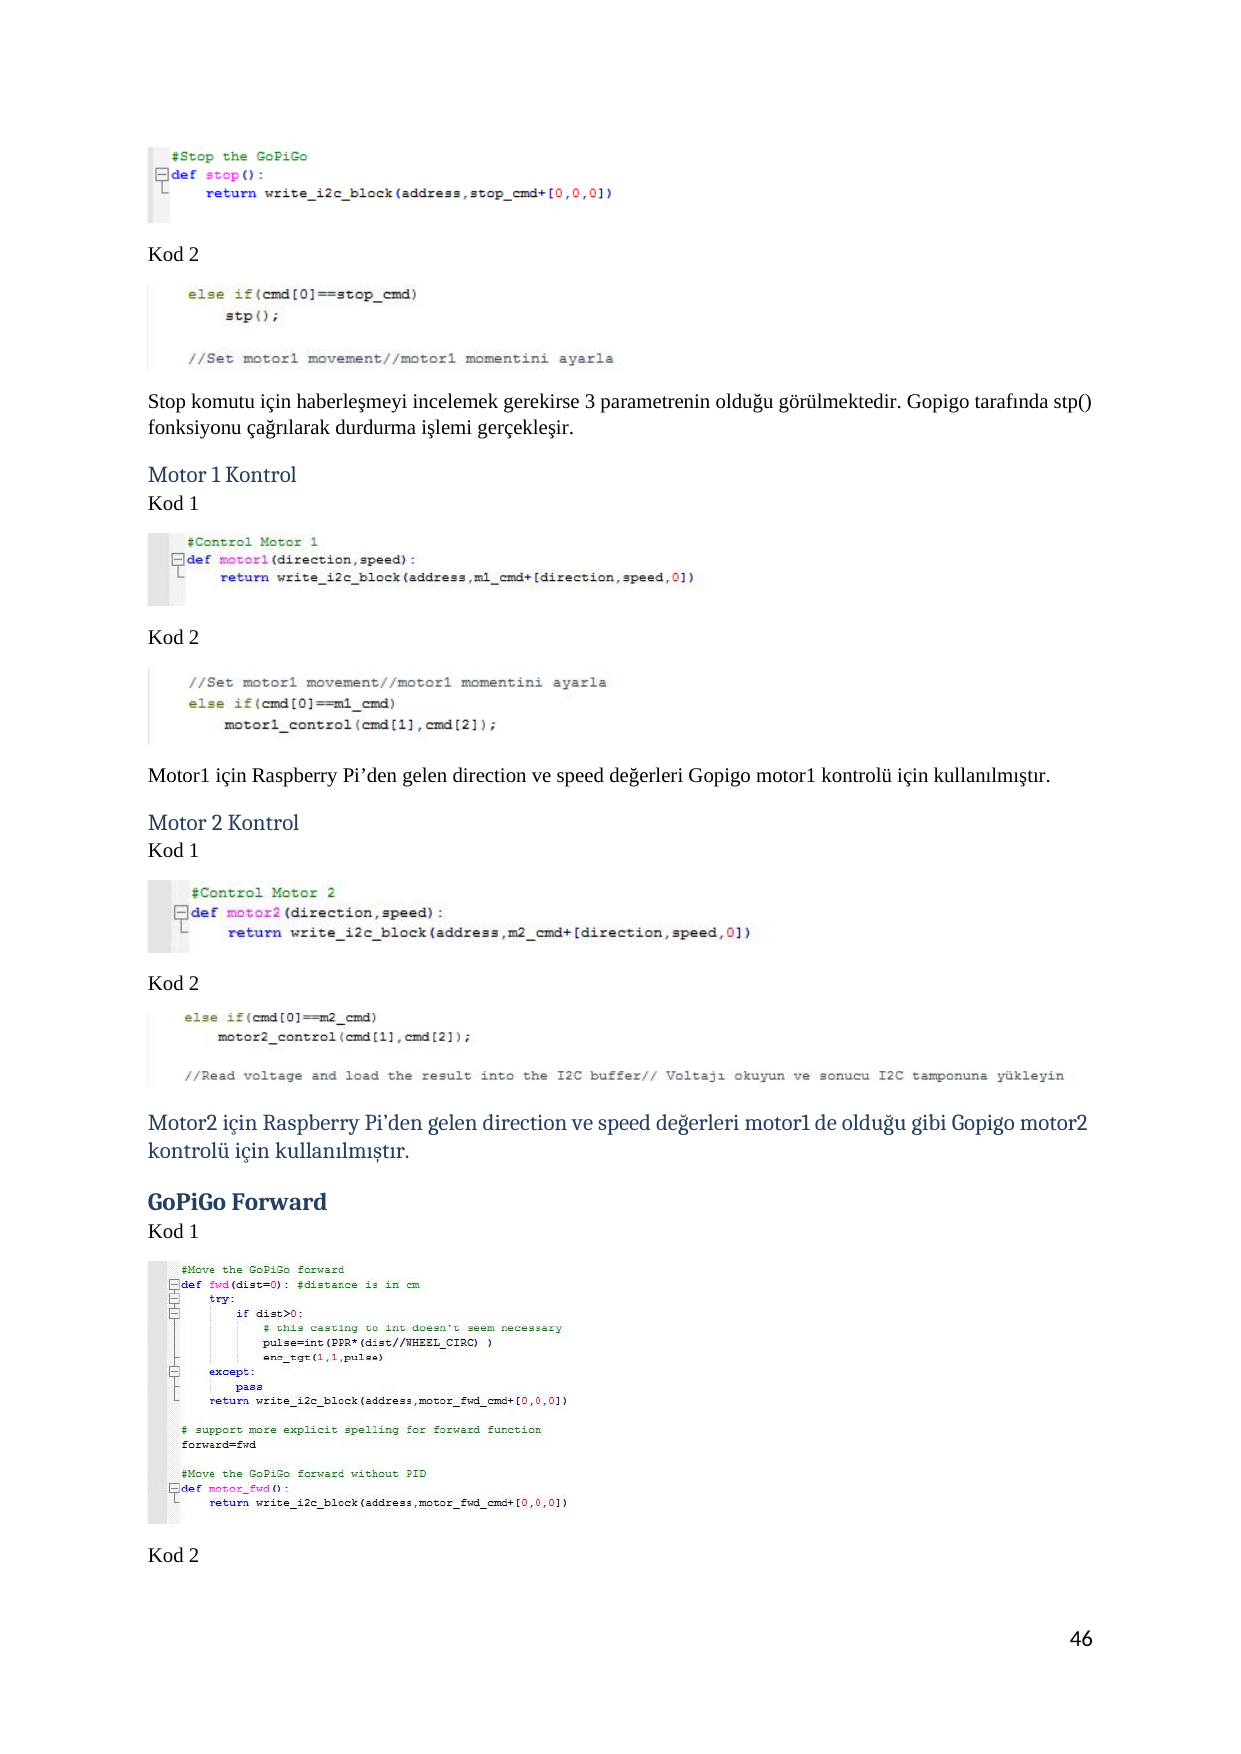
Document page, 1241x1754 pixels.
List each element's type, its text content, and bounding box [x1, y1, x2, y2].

picture [147, 667, 849, 745]
picture [147, 284, 728, 371]
picture [147, 147, 747, 223]
picture [147, 1013, 1092, 1087]
text Stop komutu için haberleşmeyi incelemek gerekirse 3 parametrenin olduğu görülmektedir. Gopigo tarafında stp() fonksiyonu çağrılarak durdurma işlemi gerçekleşir. [148, 389, 1093, 439]
text Kod 1 [148, 1219, 1093, 1243]
text Kod 2 [148, 971, 1093, 995]
text Motor1 için Raspberry Pi’den gelen direction ve speed değerleri Gopigo motor1 kontrolü için kullanılmıştır. [148, 763, 1093, 787]
text Kod 1 [148, 491, 1093, 514]
picture [147, 1261, 637, 1524]
text Kod 2 [148, 1543, 1093, 1567]
subtitle Motor 2 Kontrol [148, 810, 1093, 836]
text Kod 2 [148, 625, 1093, 649]
subtitle Motor2 için Raspberry Pi’den gelen direction ve speed değerleri motor1 de olduğu gibi Gopigo motor2 kontrolü için kullanılmıştır. [148, 1110, 1093, 1165]
subtitle Motor 1 Kontrol [148, 462, 1093, 488]
subtitle GoPiGo Forward [148, 1188, 1093, 1216]
picture [147, 533, 768, 606]
picture [147, 880, 849, 953]
text Kod 2 [148, 242, 1093, 266]
text Kod 1 [148, 838, 1093, 862]
